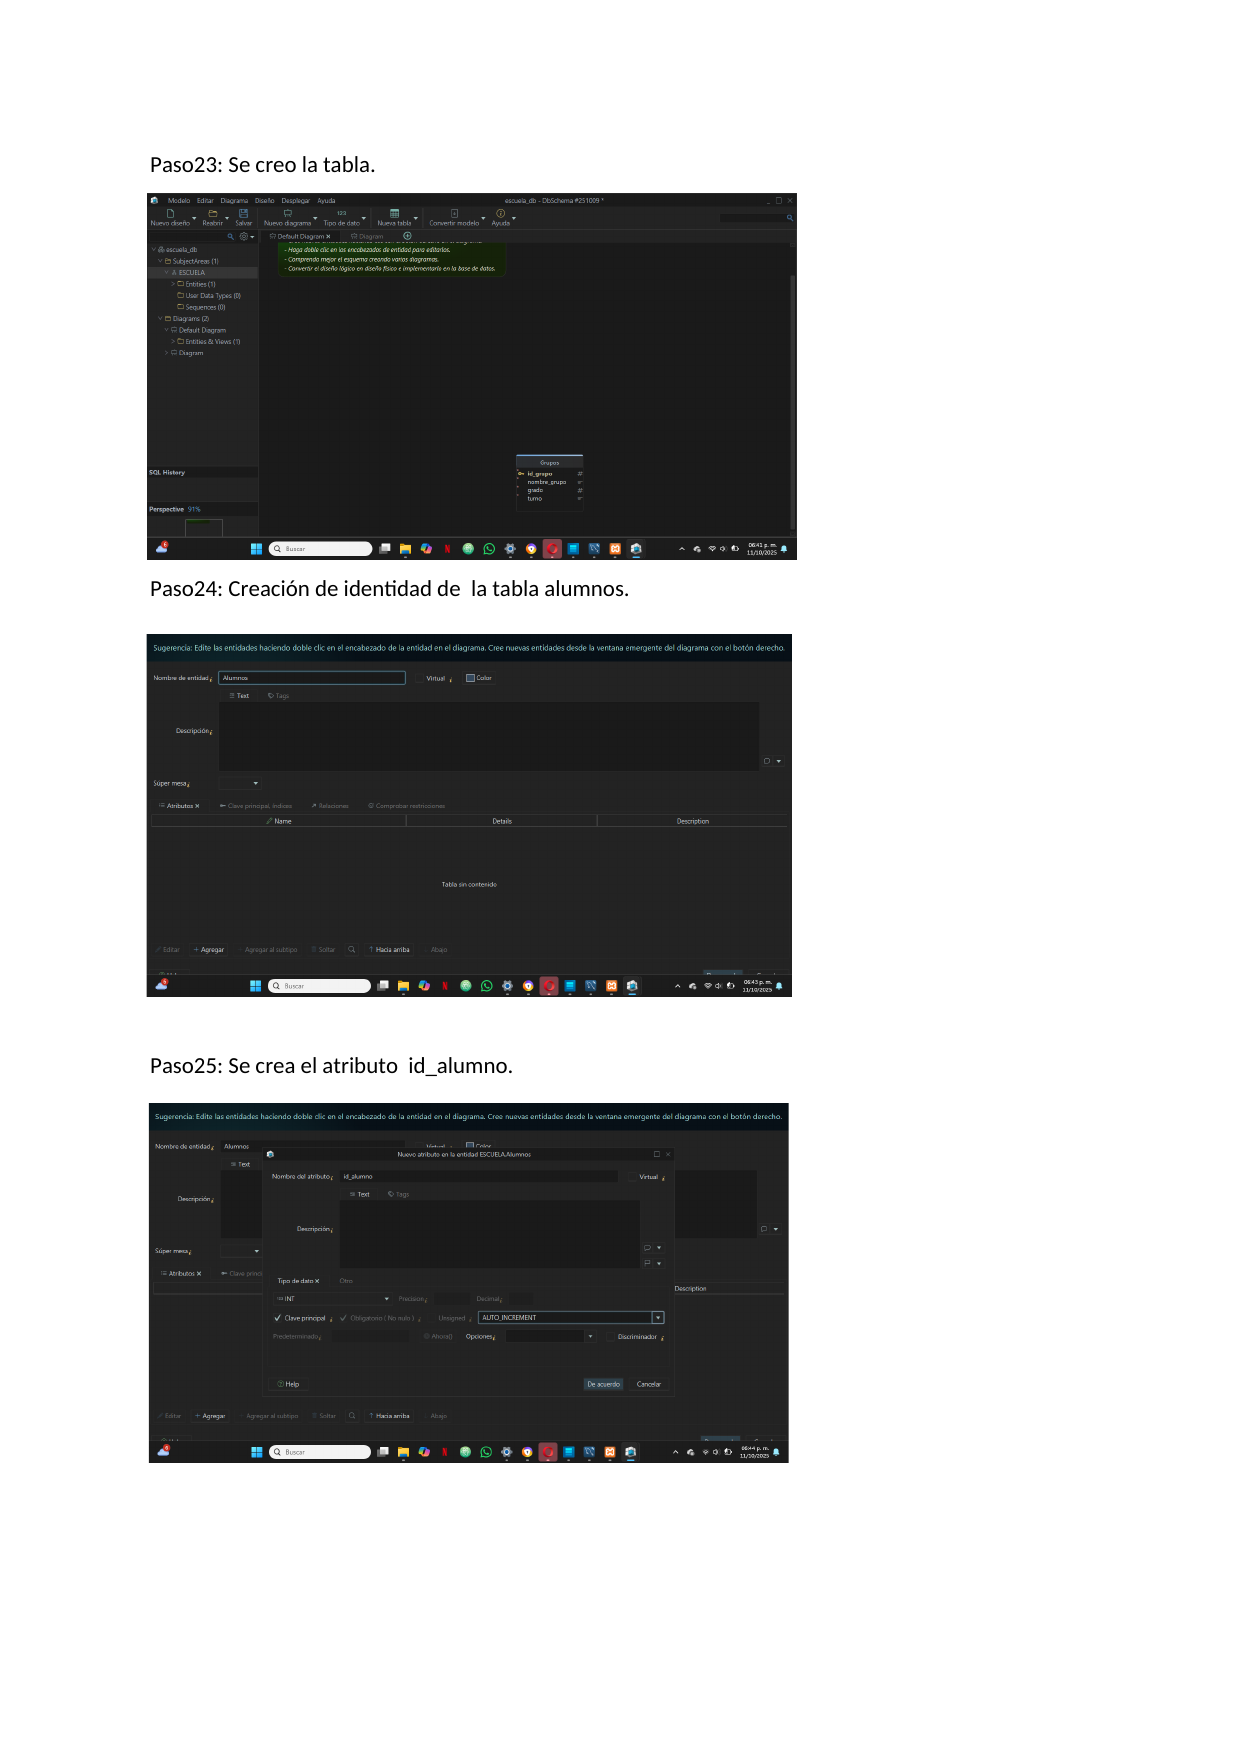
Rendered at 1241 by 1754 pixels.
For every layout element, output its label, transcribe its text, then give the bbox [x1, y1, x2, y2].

picture [148, 1103, 789, 1463]
text Paso25: Se crea el atributo id_alumno. [150, 1051, 1090, 1079]
text Paso24: Creación de identidad de la tabla alumnos. [150, 574, 1090, 602]
text Paso23: Se creo la tabla. [150, 150, 1090, 178]
picture [146, 634, 792, 997]
picture [147, 193, 797, 560]
